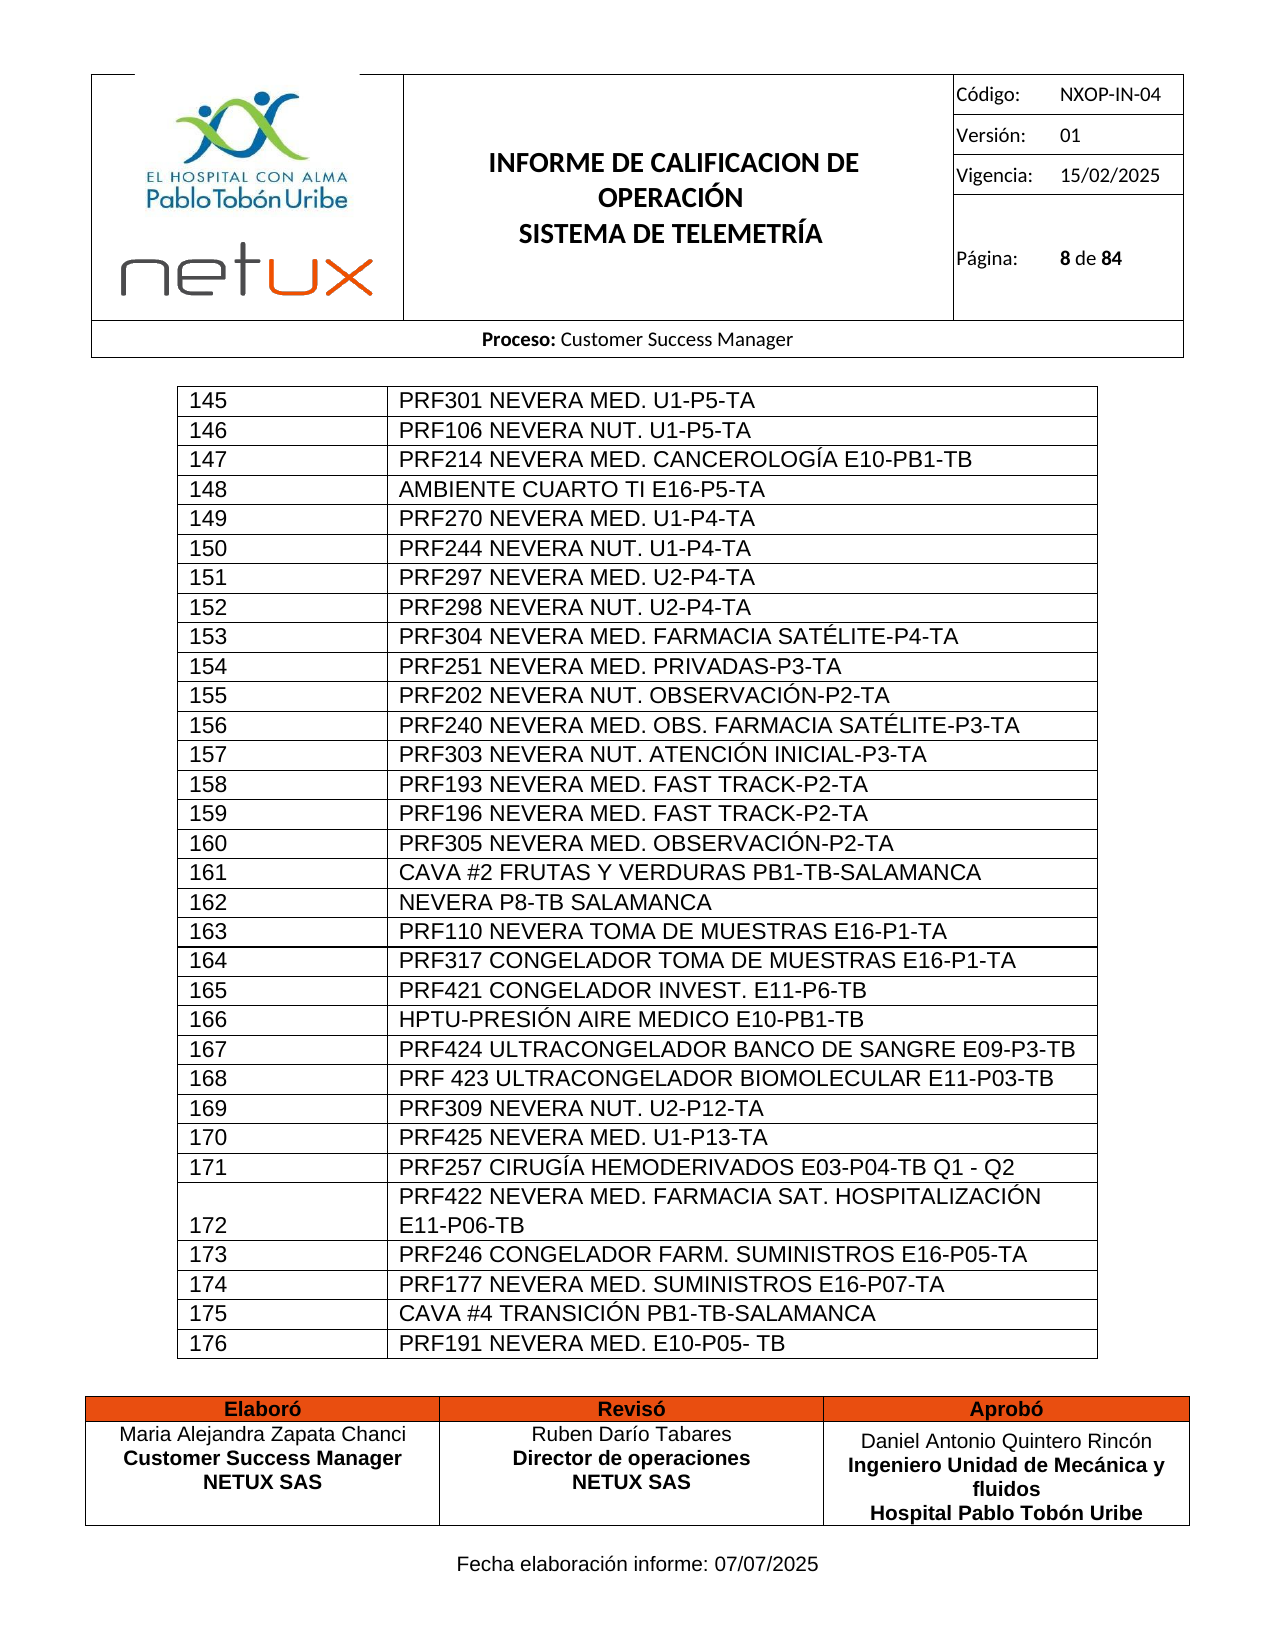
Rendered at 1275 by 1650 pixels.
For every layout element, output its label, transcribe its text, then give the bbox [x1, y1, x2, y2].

picture [94, 74, 401, 320]
table_cell 160 [178, 830, 387, 858]
table_cell PRF251 NEVERA MED. PRIVADAS-P3-TA [388, 653, 1097, 681]
table_cell PRF309 NEVERA NUT. U2-P12-TA [388, 1095, 1097, 1123]
table_cell NEVERA P8-TB SALAMANCA [388, 889, 1097, 917]
table_cell PRF424 ULTRACONGELADOR BANCO DE SANGRE E09-P3-TB [388, 1036, 1097, 1064]
table_cell PRF270 NEVERA MED. U1-P4-TA [388, 505, 1097, 534]
table_cell PRF246 CONGELADOR FARM. SUMINISTROS E16-P05-TA [388, 1241, 1097, 1269]
table_cell 169 [178, 1095, 387, 1123]
table_cell PRF196 NEVERA MED. FAST TRACK-P2-TA [388, 800, 1097, 828]
table_cell 170 [178, 1124, 387, 1153]
table_cell 159 [178, 800, 387, 828]
table_cell 174 [178, 1271, 387, 1299]
table_cell PRF193 NEVERA MED. FAST TRACK-P2-TA [388, 771, 1097, 799]
table_cell CAVA #4 TRANSICIÓN PB1-TB-SALAMANCA [388, 1300, 1097, 1328]
table_cell PRF304 NEVERA MED. FARMACIA SATÉLITE-P4-TA [388, 623, 1097, 652]
table_cell 161 [178, 859, 387, 887]
table_cell 168 [178, 1065, 387, 1094]
table_cell PRF298 NEVERA NUT. U2-P4-TA [388, 594, 1097, 622]
table_cell 165 [178, 977, 387, 1005]
table_cell HPTU-PRESIÓN AIRE MEDICO E10-PB1-TB [388, 1006, 1097, 1035]
table_cell PRF303 NEVERA NUT. ATENCIÓN INICIAL-P3-TA [388, 741, 1097, 769]
table_cell PRF257 CIRUGÍA HEMODERIVADOS E03-P04-TB Q1 - Q2 [388, 1154, 1097, 1182]
table_cell PRF422 NEVERA MED. FARMACIA SAT. HOSPITALIZACIÓN E11-P06-TB [388, 1183, 1097, 1240]
table_cell PRF317 CONGELADOR TOMA DE MUESTRAS E16-P1-TA [388, 948, 1097, 976]
table_cell 164 [178, 948, 387, 976]
table_cell CAVA #2 FRUTAS Y VERDURAS PB1-TB-SALAMANCA [388, 859, 1097, 887]
table_cell 171 [178, 1154, 387, 1182]
table_cell 166 [178, 1006, 387, 1035]
table_cell 156 [178, 712, 387, 740]
table_cell 150 [178, 535, 387, 563]
table_cell 162 [178, 889, 387, 917]
table_cell 145 [178, 387, 387, 416]
table_cell PRF425 NEVERA MED. U1-P13-TA [388, 1124, 1097, 1153]
table_cell 149 [178, 505, 387, 534]
table_cell PRF301 NEVERA MED. U1-P5-TA [388, 387, 1097, 416]
table_cell 167 [178, 1036, 387, 1064]
table_cell 173 [178, 1241, 387, 1269]
table_cell PRF244 NEVERA NUT. U1-P4-TA [388, 535, 1097, 563]
table_cell PRF191 NEVERA MED. E10-P05- TB [388, 1330, 1097, 1358]
table_cell 152 [178, 594, 387, 622]
table_cell PRF106 NEVERA NUT. U1-P5-TA [388, 417, 1097, 445]
table_cell PRF297 NEVERA MED. U2-P4-TA [388, 564, 1097, 593]
table_cell PRF202 NEVERA NUT. OBSERVACIÓN-P2-TA [388, 682, 1097, 711]
table_cell AMBIENTE CUARTO TI E16-P5-TA [388, 476, 1097, 504]
table_cell 147 [178, 446, 387, 475]
table_cell 172 [178, 1183, 387, 1240]
table_cell PRF240 NEVERA MED. OBS. FARMACIA SATÉLITE-P3-TA [388, 712, 1097, 740]
table_cell PRF177 NEVERA MED. SUMINISTROS E16-P07-TA [388, 1271, 1097, 1299]
table_cell PRF110 NEVERA TOMA DE MUESTRAS E16-P1-TA [388, 918, 1097, 946]
table_cell 175 [178, 1300, 387, 1328]
table_cell PRF421 CONGELADOR INVEST. E11-P6-TB [388, 977, 1097, 1005]
table_cell 148 [178, 476, 387, 504]
table_cell 176 [178, 1330, 387, 1358]
table_cell 154 [178, 653, 387, 681]
table_cell 155 [178, 682, 387, 711]
table_cell PRF305 NEVERA MED. OBSERVACIÓN-P2-TA [388, 830, 1097, 858]
table_cell PRF 423 ULTRACONGELADOR BIOMOLECULAR E11-P03-TB [388, 1065, 1097, 1094]
table_cell 153 [178, 623, 387, 652]
table_cell 163 [178, 918, 387, 946]
table_cell 151 [178, 564, 387, 593]
table_cell 157 [178, 741, 387, 769]
table_cell PRF214 NEVERA MED. CANCEROLOGÍA E10-PB1-TB [388, 446, 1097, 475]
table_cell 146 [178, 417, 387, 445]
table_cell 158 [178, 771, 387, 799]
